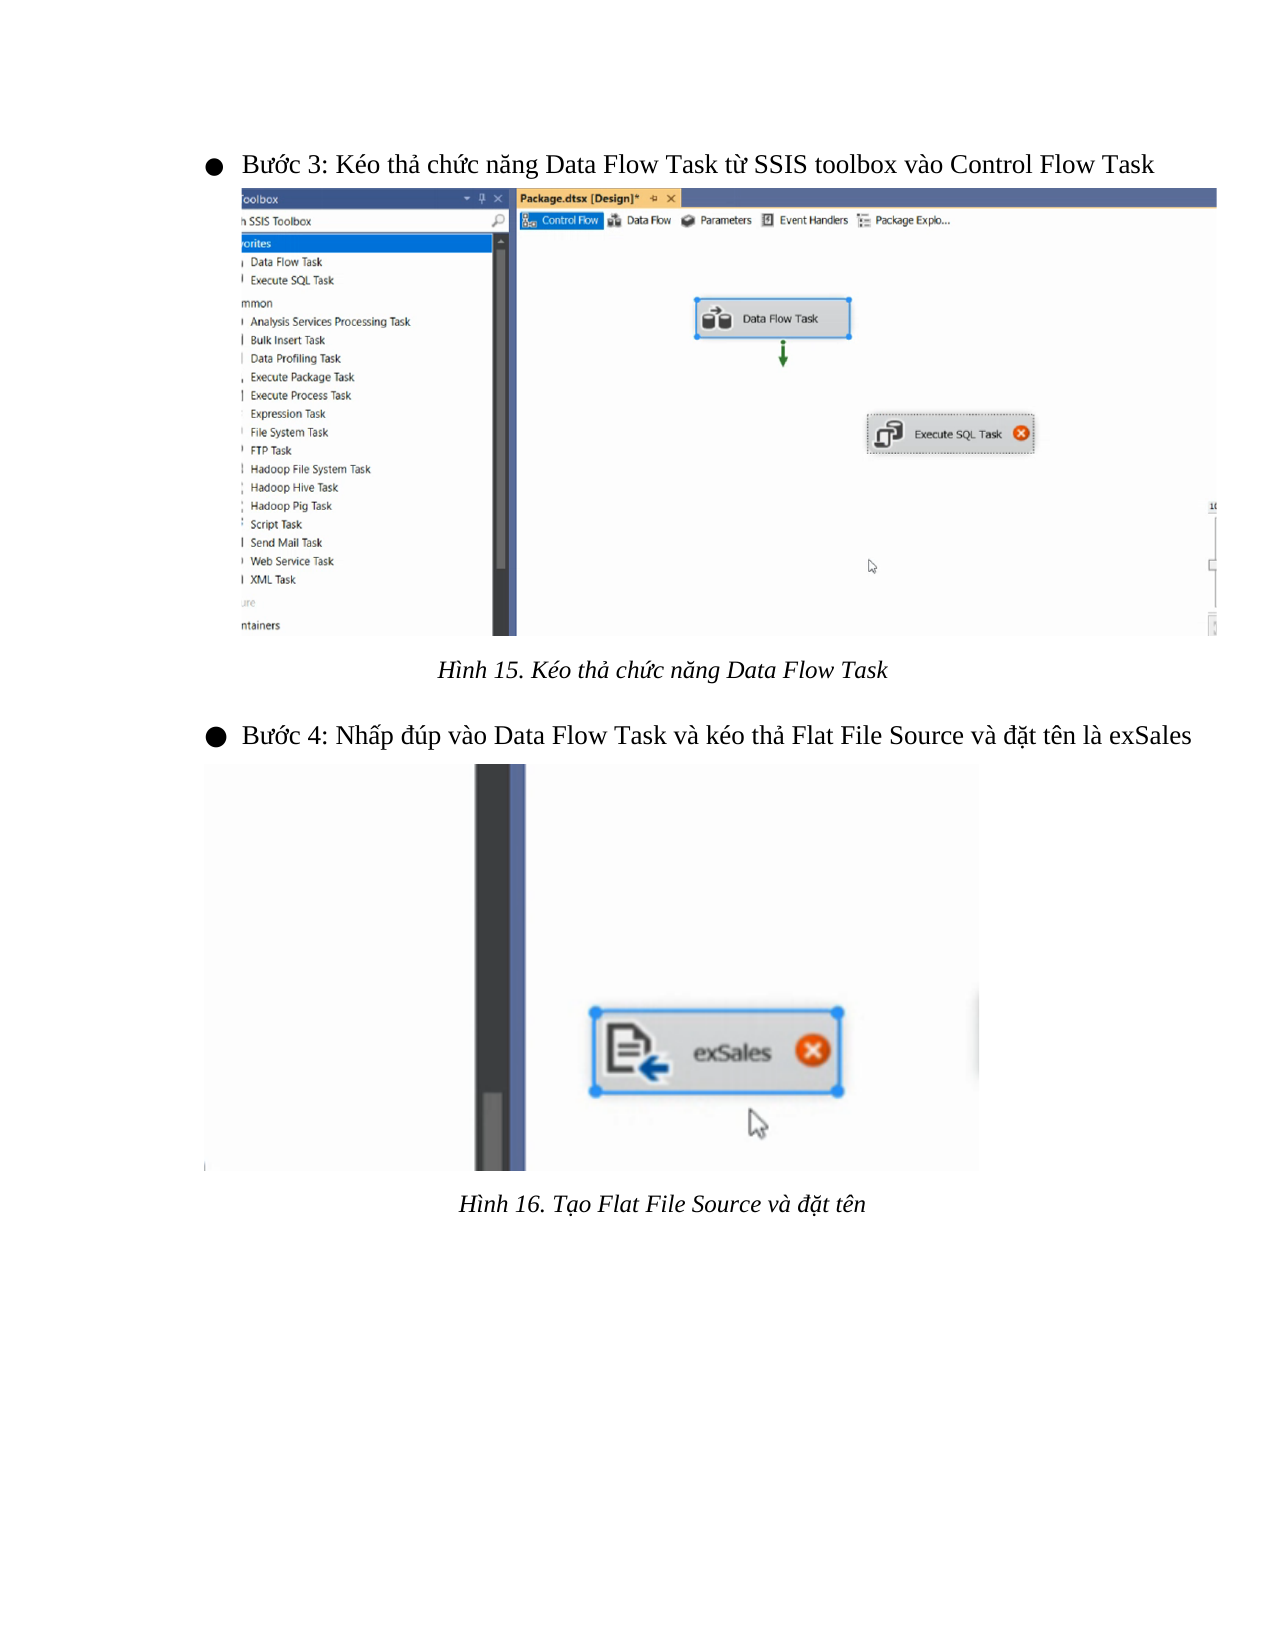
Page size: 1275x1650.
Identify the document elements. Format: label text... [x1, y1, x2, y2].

picture [241, 188, 1217, 636]
text Hình 16. Tạo Flat File Source và đặt tên [129, 1189, 1198, 1218]
picture [204, 764, 980, 1171]
list Bước 4: Nhấp đúp vào Data Flow Task và kéo thả Flat File Source và đặt tên là exSales [204, 704, 1198, 760]
text Hình 15. Kéo thả chức năng Data Flow Task [129, 655, 1198, 683]
